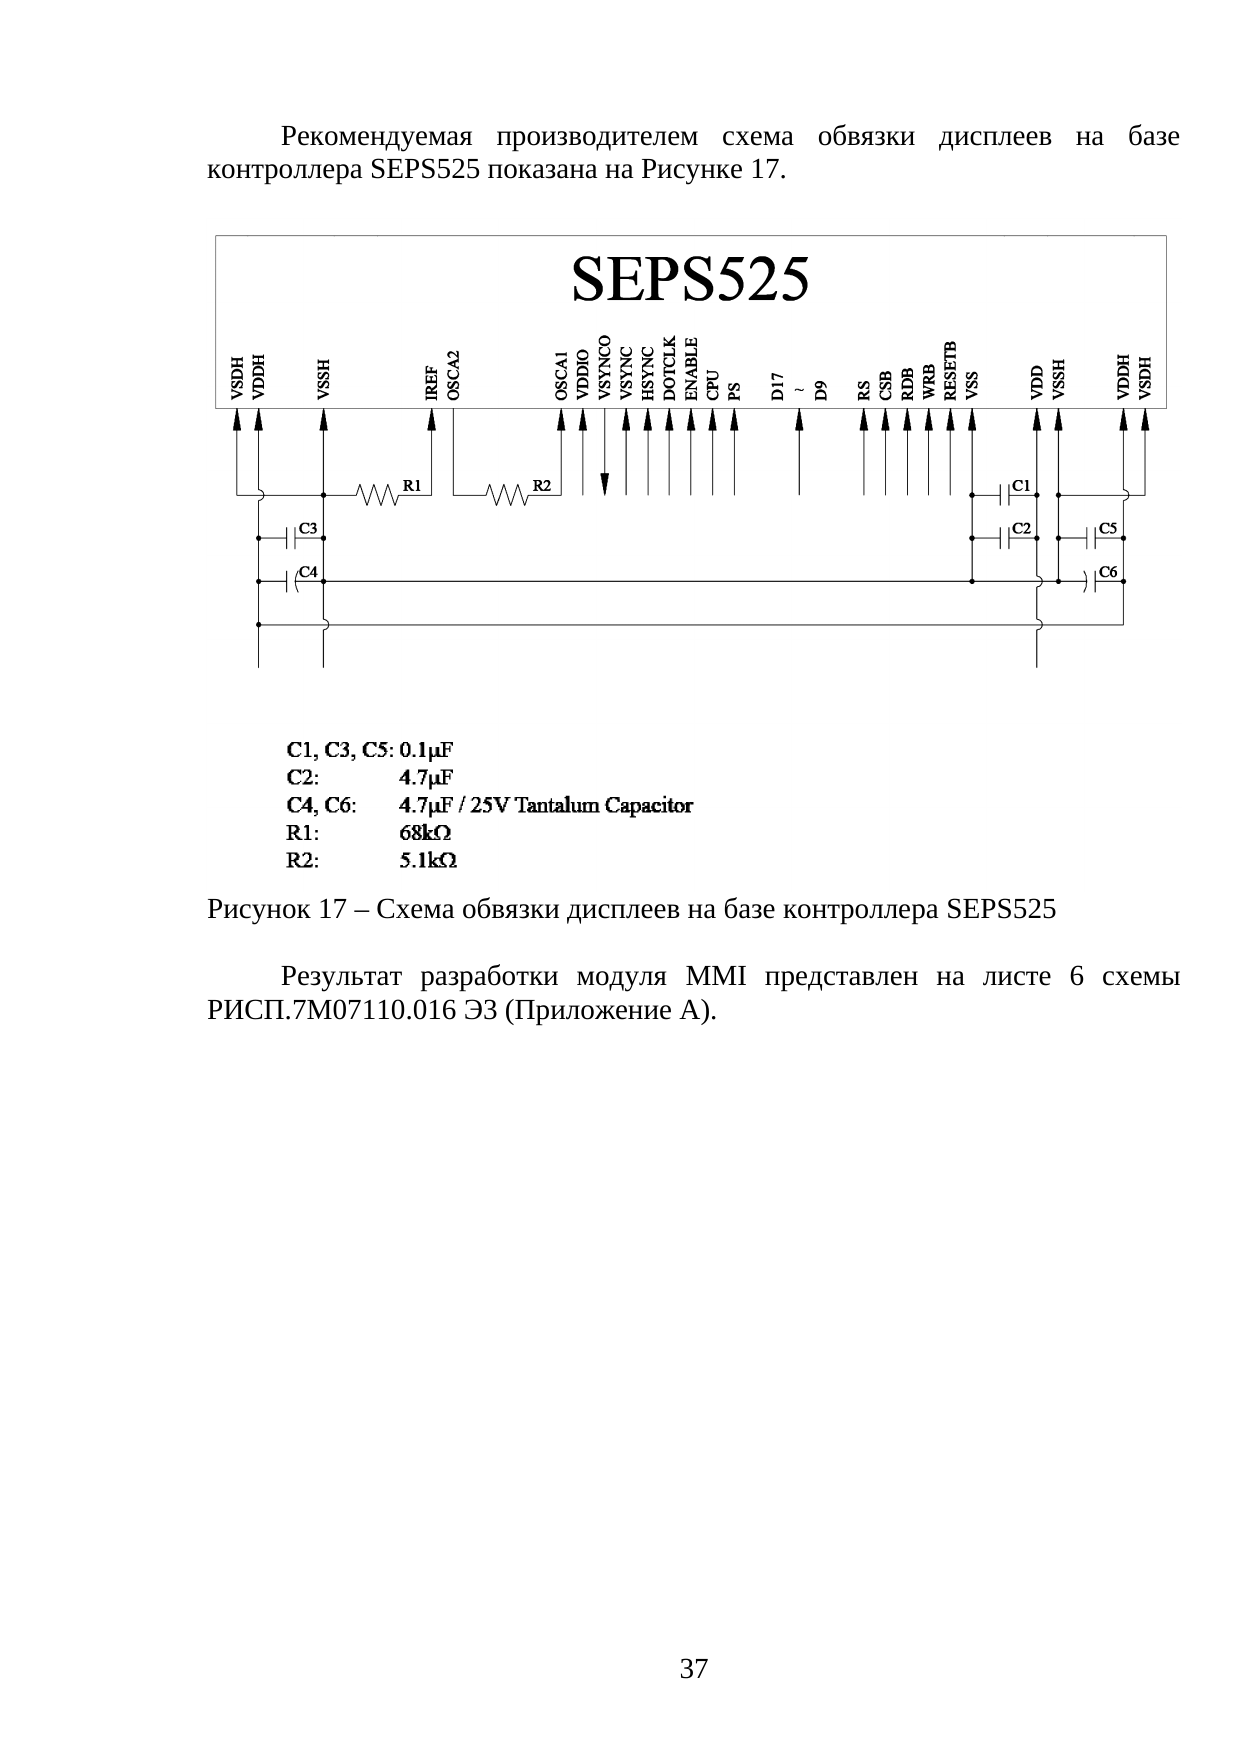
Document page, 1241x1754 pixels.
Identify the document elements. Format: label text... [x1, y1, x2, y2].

text Результат разработки модуля MMI представлен на листе 6 схемы РИСП.7М07110.016 Э3 (Приложение А). [207, 958, 1181, 1026]
text Рекомендуемая производителем схема обвязки дисплеев на базе контроллера SEPS525 показана на Рисунке 17. [207, 118, 1181, 185]
picture [206, 218, 1182, 892]
